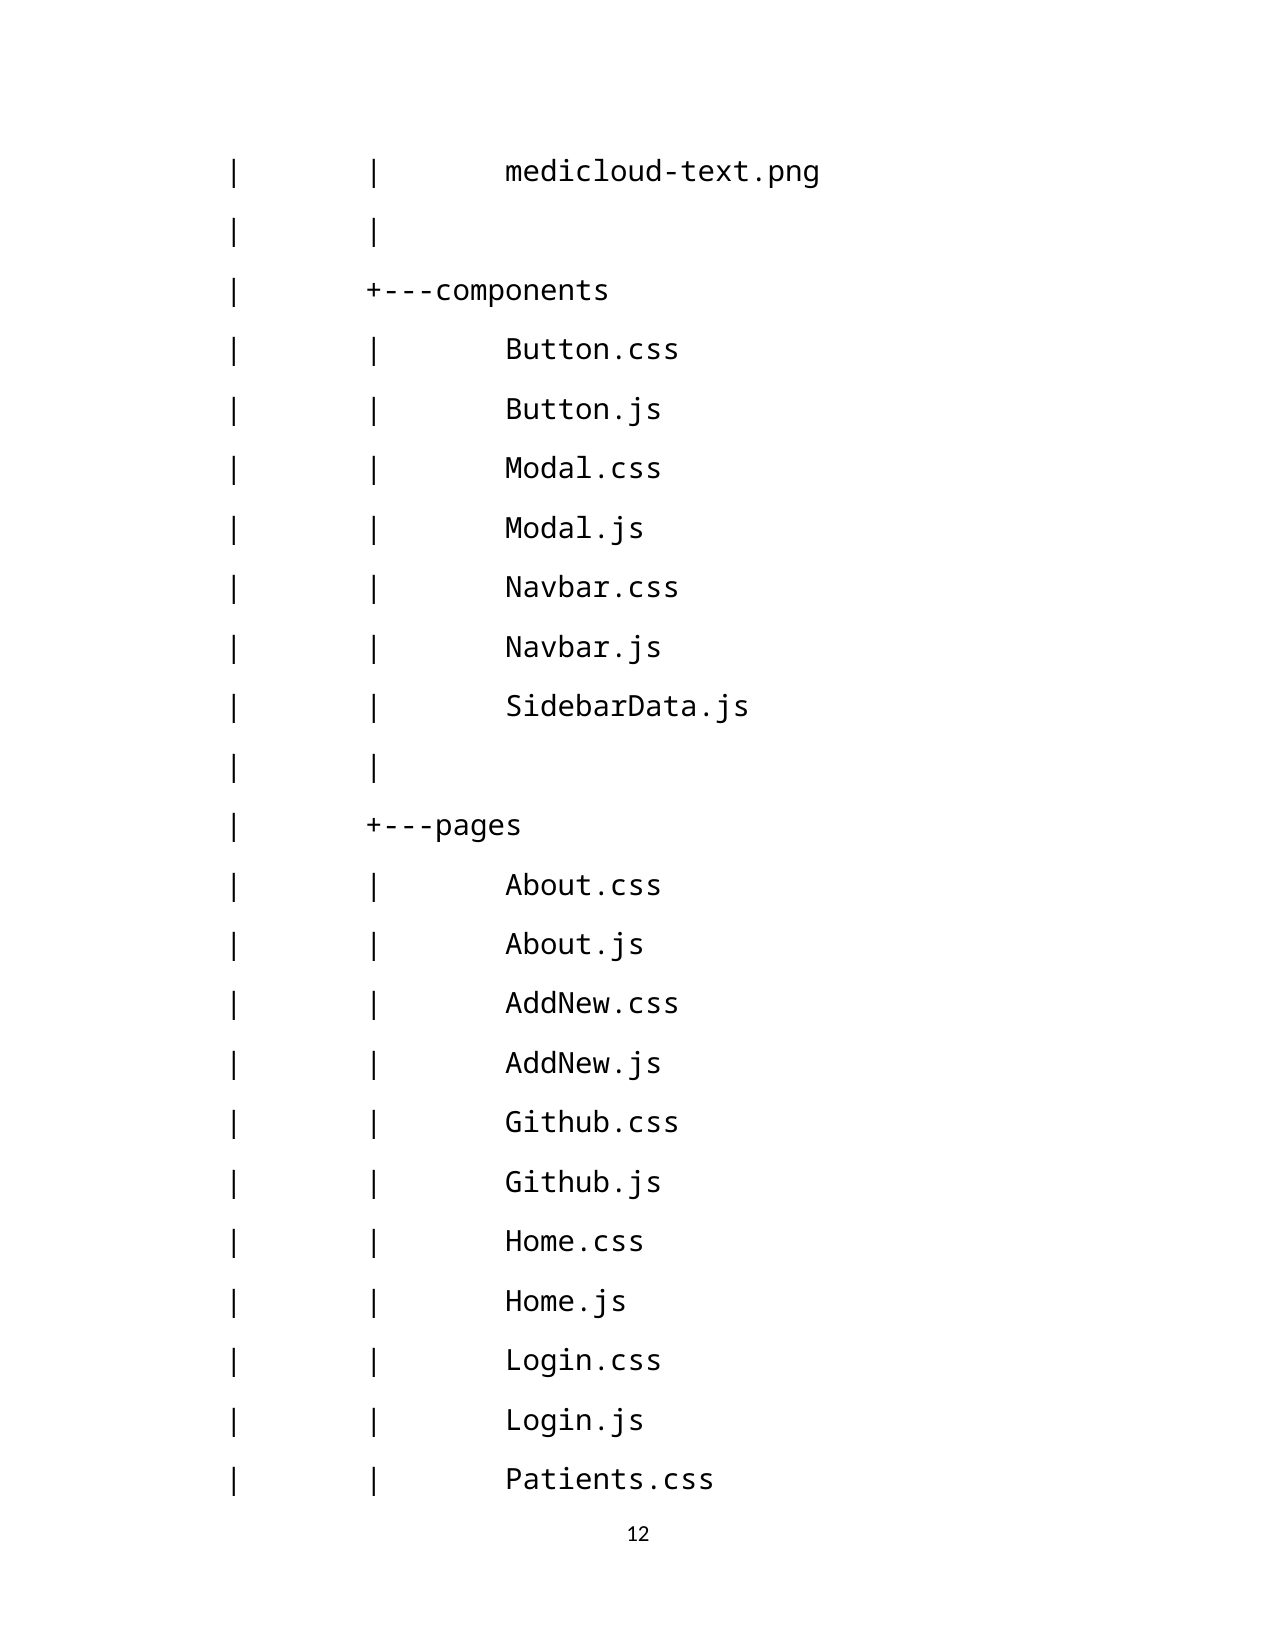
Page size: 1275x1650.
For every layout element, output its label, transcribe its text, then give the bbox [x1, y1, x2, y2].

text | | AddNew.js [150, 1042, 1125, 1082]
text | | Login.css [150, 1339, 1125, 1379]
text | | medicloud-text.png [150, 150, 1125, 190]
text | | SidebarData.js [150, 685, 1125, 725]
text | | [150, 209, 1125, 249]
text | | Login.js [150, 1399, 1125, 1439]
text | | Button.js [150, 388, 1125, 428]
text | | AddNew.css [150, 983, 1125, 1022]
text | +---components [150, 269, 1125, 309]
text | +---pages [150, 804, 1125, 844]
text | | Patients.css [150, 1458, 1125, 1498]
text | | Home.js [150, 1280, 1125, 1320]
text | | Modal.js [150, 507, 1125, 547]
text | | Github.js [150, 1161, 1125, 1201]
text | | Navbar.js [150, 626, 1125, 666]
text | | [150, 745, 1125, 784]
text | | Home.css [150, 1221, 1125, 1260]
text | | Navbar.css [150, 566, 1125, 606]
text | | Button.css [150, 328, 1125, 368]
text | | Github.css [150, 1102, 1125, 1141]
text | | About.js [150, 923, 1125, 963]
text | | Modal.css [150, 447, 1125, 487]
text | | About.css [150, 864, 1125, 903]
